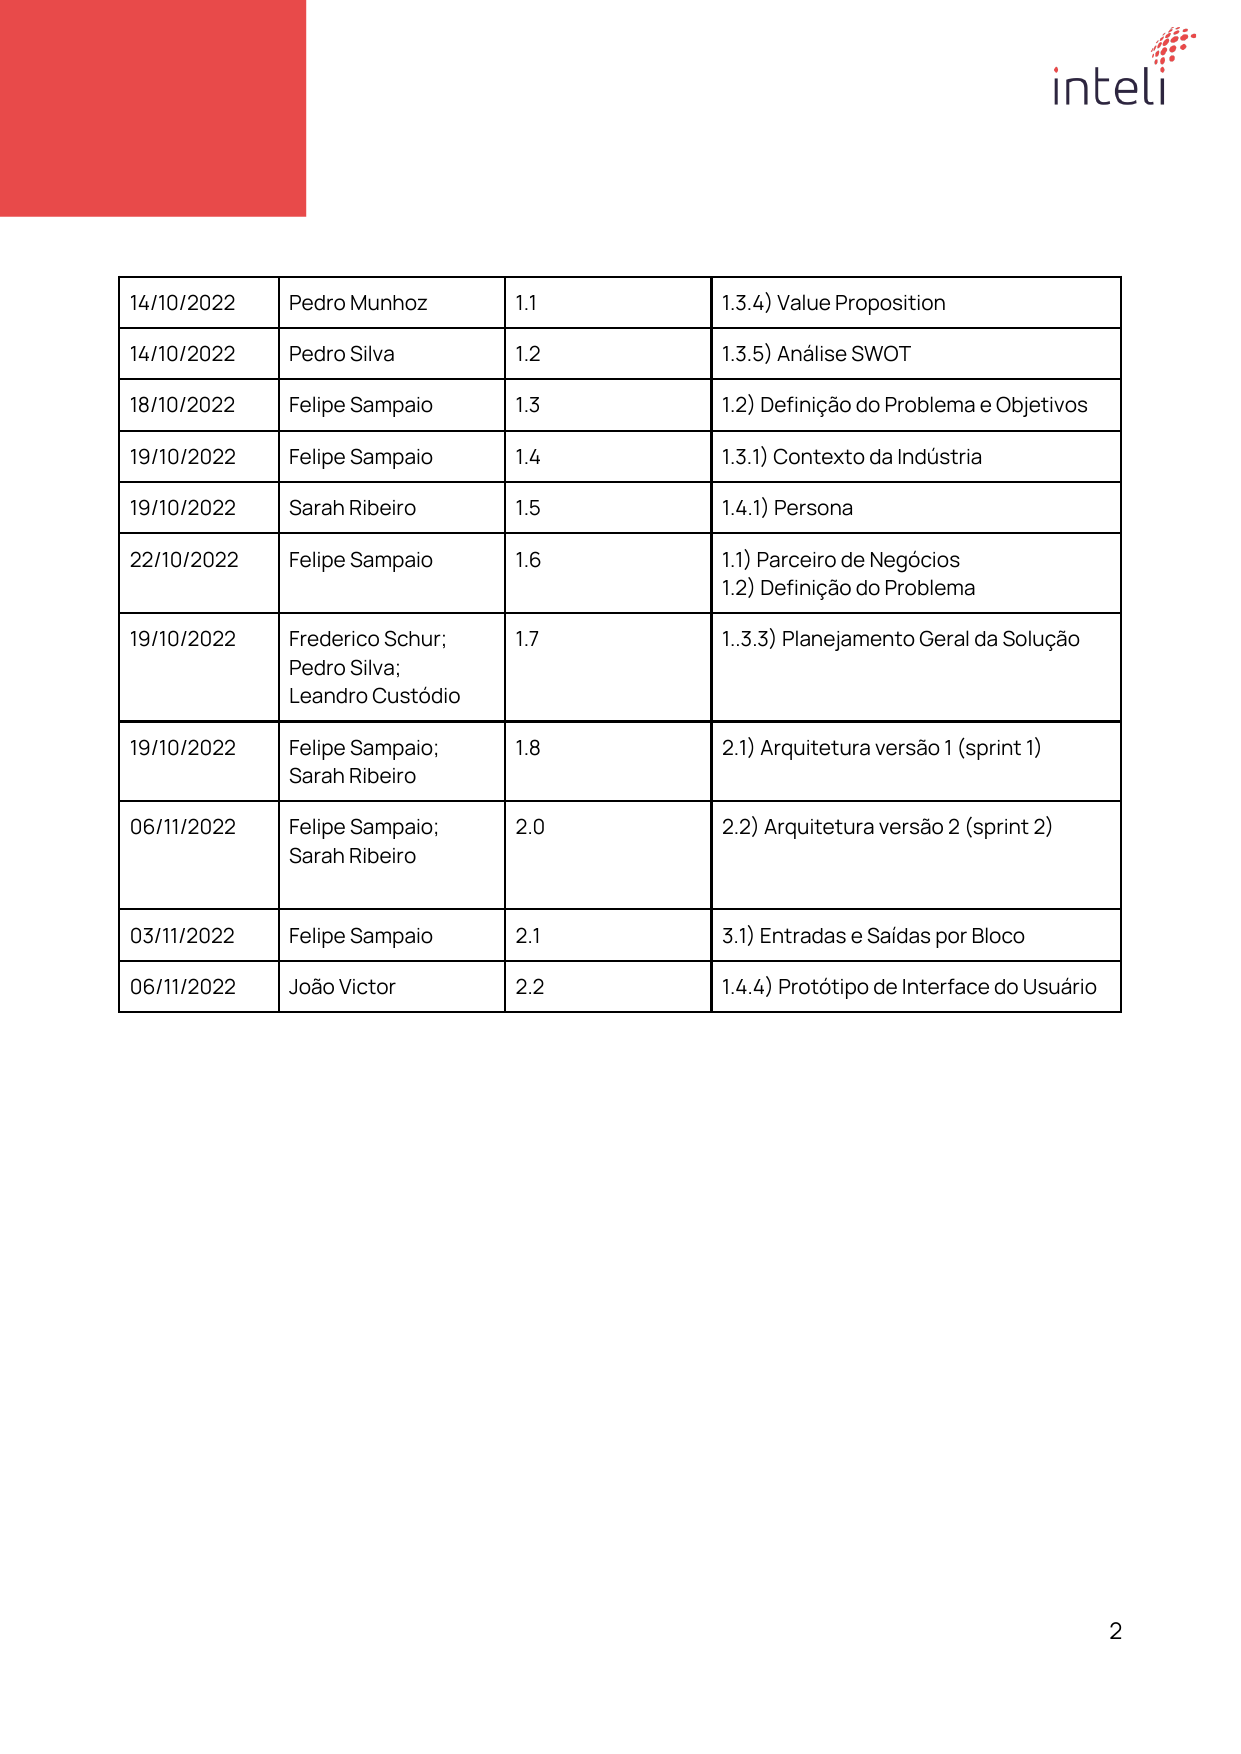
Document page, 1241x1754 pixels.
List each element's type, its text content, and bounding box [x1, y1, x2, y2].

table_cell Pedro Munhoz [280, 278, 504, 327]
table_cell João Victor [280, 962, 504, 1011]
table_cell 1.8 [506, 723, 710, 800]
table_cell 2.2) Arquitetura versão 2 (sprint 2) [713, 802, 1120, 908]
table_cell 1.1 [506, 278, 710, 327]
table_cell 1.7 [506, 614, 710, 720]
picture [1054, 27, 1197, 105]
table_cell 14/10/2022 [120, 329, 278, 378]
table_cell Felipe Sampaio [280, 380, 504, 429]
picture [0, 0, 307, 217]
table_cell 1.4.4) Protótipo de Interface do Usuário [713, 962, 1120, 1011]
table_cell 06/11/2022 [120, 802, 278, 908]
table_cell 2.0 [506, 802, 710, 908]
table_cell Pedro Silva [280, 329, 504, 378]
table_cell 03/11/2022 [120, 910, 278, 960]
table_cell 1.2 [506, 329, 710, 378]
table_cell 19/10/2022 [120, 483, 278, 532]
table_cell 1.3 [506, 380, 710, 429]
table_cell 2.2 [506, 962, 710, 1011]
table_cell 1.5 [506, 483, 710, 532]
table_cell Felipe Sampaio; Sarah Ribeiro [280, 802, 504, 908]
table_cell 3.1) Entradas e Saídas por Bloco [713, 910, 1120, 960]
table_cell 19/10/2022 [120, 432, 278, 481]
table_cell 1..3.3) Planejamento Geral da Solução [713, 614, 1120, 720]
table_cell 1.6 [506, 534, 710, 612]
table_cell 2.1) Arquitetura versão 1 (sprint 1) [713, 723, 1120, 800]
table_cell 22/10/2022 [120, 534, 278, 612]
table_cell 2.1 [506, 910, 710, 960]
table_cell 1.4 [506, 432, 710, 481]
table_cell 1.3.4) Value Proposition [713, 278, 1120, 327]
table_cell 19/10/2022 [120, 614, 278, 720]
table_cell Felipe Sampaio [280, 534, 504, 612]
table_cell 19/10/2022 [120, 723, 278, 800]
table_cell 18/10/2022 [120, 380, 278, 429]
table_cell 1.2) Definição do Problema e Objetivos [713, 380, 1120, 429]
table_cell Frederico Schur; Pedro Silva; Leandro Custódio [280, 614, 504, 720]
table_cell 14/10/2022 [120, 278, 278, 327]
table_cell 1.3.5) Análise SWOT [713, 329, 1120, 378]
table_cell 1.4.1) Persona [713, 483, 1120, 532]
table_cell Sarah Ribeiro [280, 483, 504, 532]
table_cell 1.3.1) Contexto da Indústria [713, 432, 1120, 481]
table_cell 1.1) Parceiro de Negócios 1.2) Definição do Problema [713, 534, 1120, 612]
table_cell Felipe Sampaio; Sarah Ribeiro [280, 723, 504, 800]
table_cell Felipe Sampaio [280, 910, 504, 960]
table_cell Felipe Sampaio [280, 432, 504, 481]
table_cell 06/11/2022 [120, 962, 278, 1011]
